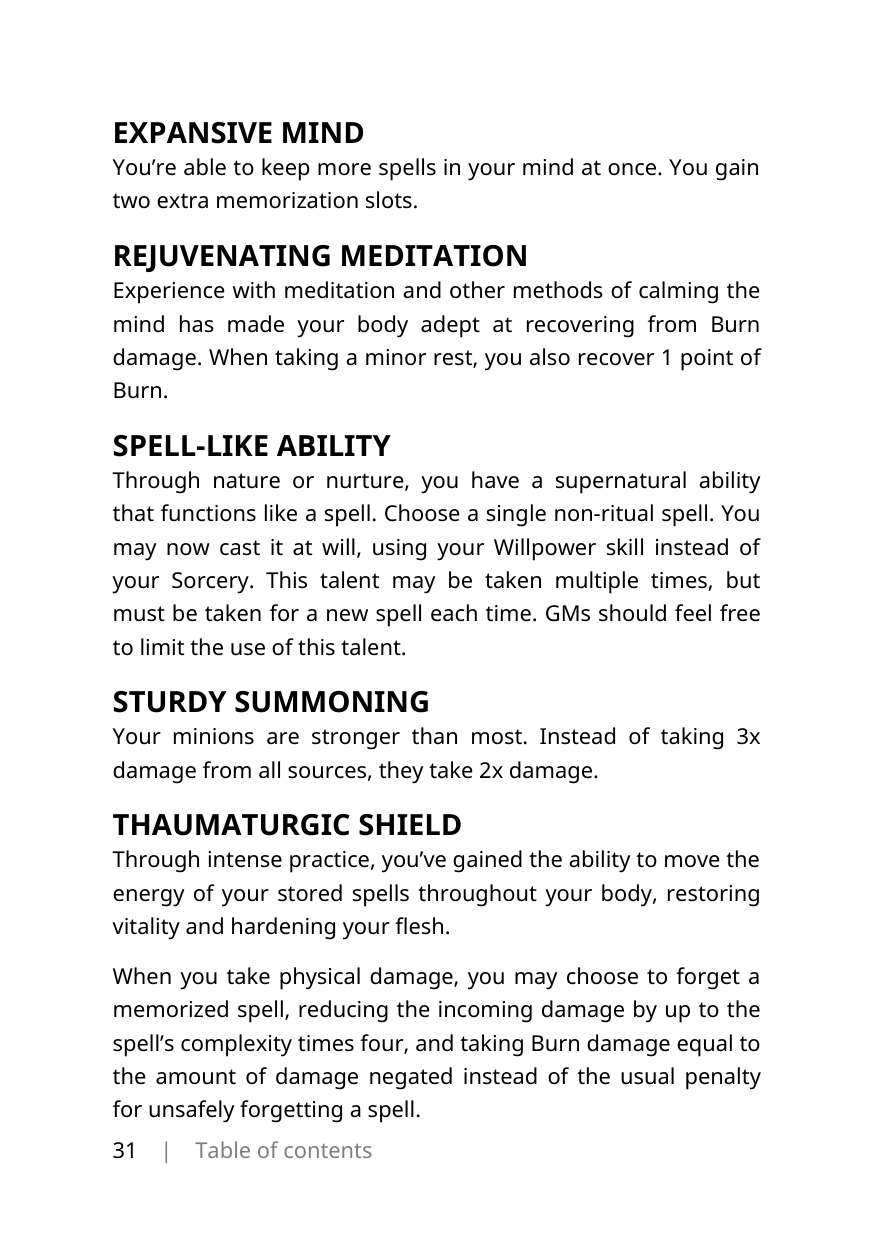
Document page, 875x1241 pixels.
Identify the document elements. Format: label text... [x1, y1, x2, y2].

subtitle Rejuvenating Meditation [112, 236, 762, 275]
text You’re able to keep more spells in your mind at once. You gain two extra memorization slots. [112, 152, 762, 215]
subtitle Thaumaturgic Shield [112, 804, 762, 844]
subtitle Spell-like Ability [112, 425, 762, 465]
subtitle Expansive Mind [112, 112, 762, 152]
text When you take physical damage, you may choose to forget a memorized spell, reducing the incoming damage by up to the spell’s complexity times four, and taking Burn damage equal to the amount of damage negated instead of the usual penalty for unsafely forgetting a spell. [112, 961, 762, 1124]
text Through nature or nurture, you have a supernatural ability that functions like a spell. Choose a single non-ritual spell. You may now cast it at will, using your Willpower skill instead of your Sorcery. This talent may be taken multiple times, but must be taken for a new spell each time. GMs should feel free to limit the use of this talent. [112, 465, 762, 661]
text Experience with meditation and other methods of calming the mind has made your body adept at recovering from Burn damage. When taking a minor rest, you also recover 1 point of Burn. [112, 275, 762, 405]
subtitle Sturdy Summoning [112, 682, 762, 721]
text Your minions are stronger than most. Instead of taking 3x damage from all sources, they take 2x damage. [112, 721, 762, 784]
text Through intense practice, you’ve gained the ability to move the energy of your stored spells throughout your body, restoring vitality and hardening your flesh. [112, 844, 762, 941]
